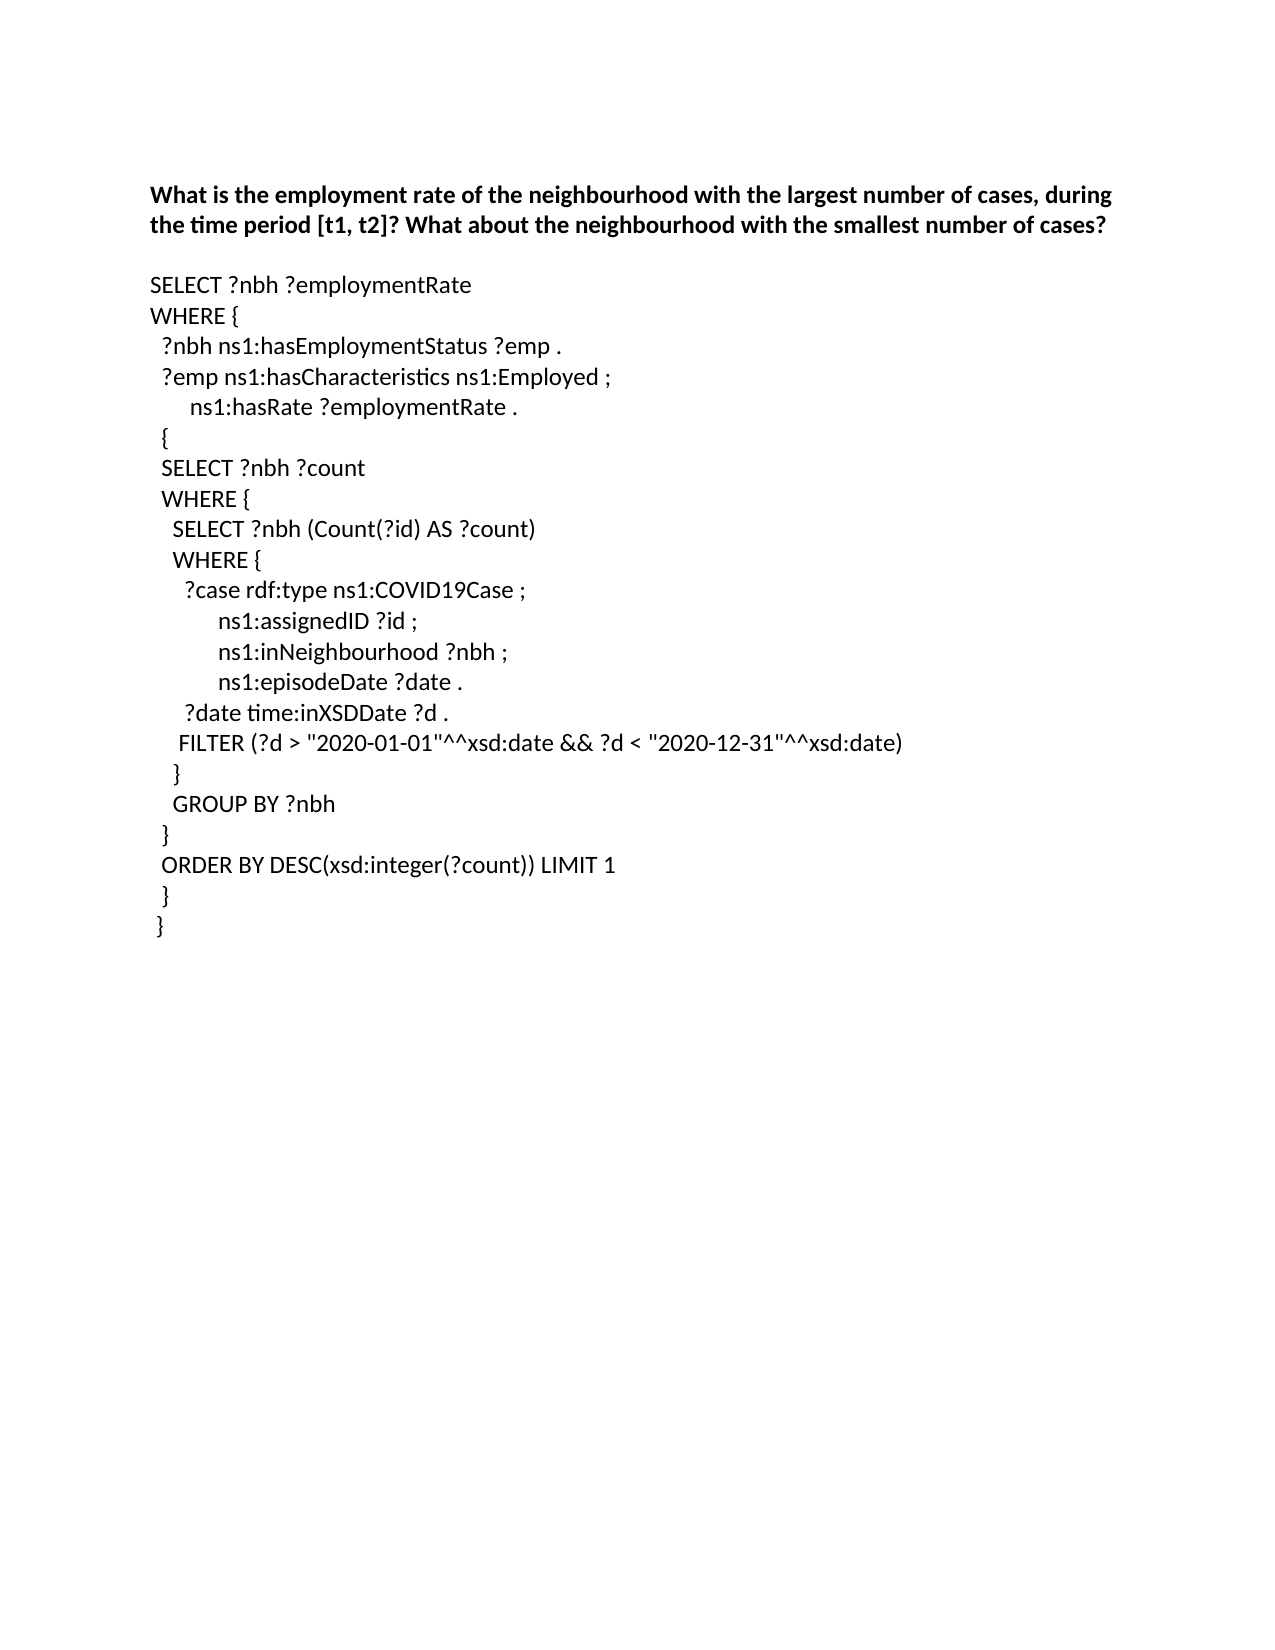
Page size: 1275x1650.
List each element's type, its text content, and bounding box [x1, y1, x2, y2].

text ?date time:inXSDDate ?d . [150, 697, 1125, 727]
text ns1:episodeDate ?date . [150, 666, 1125, 697]
text ?emp ns1:hasCharacteristics ns1:Employed ; [150, 361, 1125, 391]
text WHERE { [150, 300, 1125, 330]
text WHERE { [150, 483, 1125, 513]
text SELECT ?nbh (Count(?id) AS ?count) [150, 513, 1125, 544]
text } [150, 910, 1125, 941]
text ?nbh ns1:hasEmploymentStatus ?emp . [150, 330, 1125, 361]
text ORDER BY DESC(xsd:integer(?count)) LIMIT 1 [150, 849, 1125, 880]
text GROUP BY ?nbh [150, 788, 1125, 819]
text ns1:hasRate ?employmentRate . [150, 391, 1125, 422]
text SELECT ?nbh ?count [150, 452, 1125, 483]
text ns1:assignedID ?id ; [150, 605, 1125, 636]
text FILTER (?d > "2020-01-01"^^xsd:date && ?d < "2020-12-31"^^xsd:date) [150, 727, 1125, 758]
text ns1:inNeighbourhood ?nbh ; [150, 636, 1125, 666]
text } [150, 819, 1125, 849]
text { [150, 422, 1125, 452]
text } [150, 880, 1125, 910]
text What is the employment rate of the neighbourhood with the largest number of cases, during the time period [t1, t2]? What about the neighbourhood with the smallest number of cases? [150, 179, 1125, 240]
text WHERE { [150, 544, 1125, 574]
text } [150, 758, 1125, 788]
text SELECT ?nbh ?employmentRate [150, 269, 1125, 300]
text ?case rdf:type ns1:COVID19Case ; [150, 574, 1125, 605]
